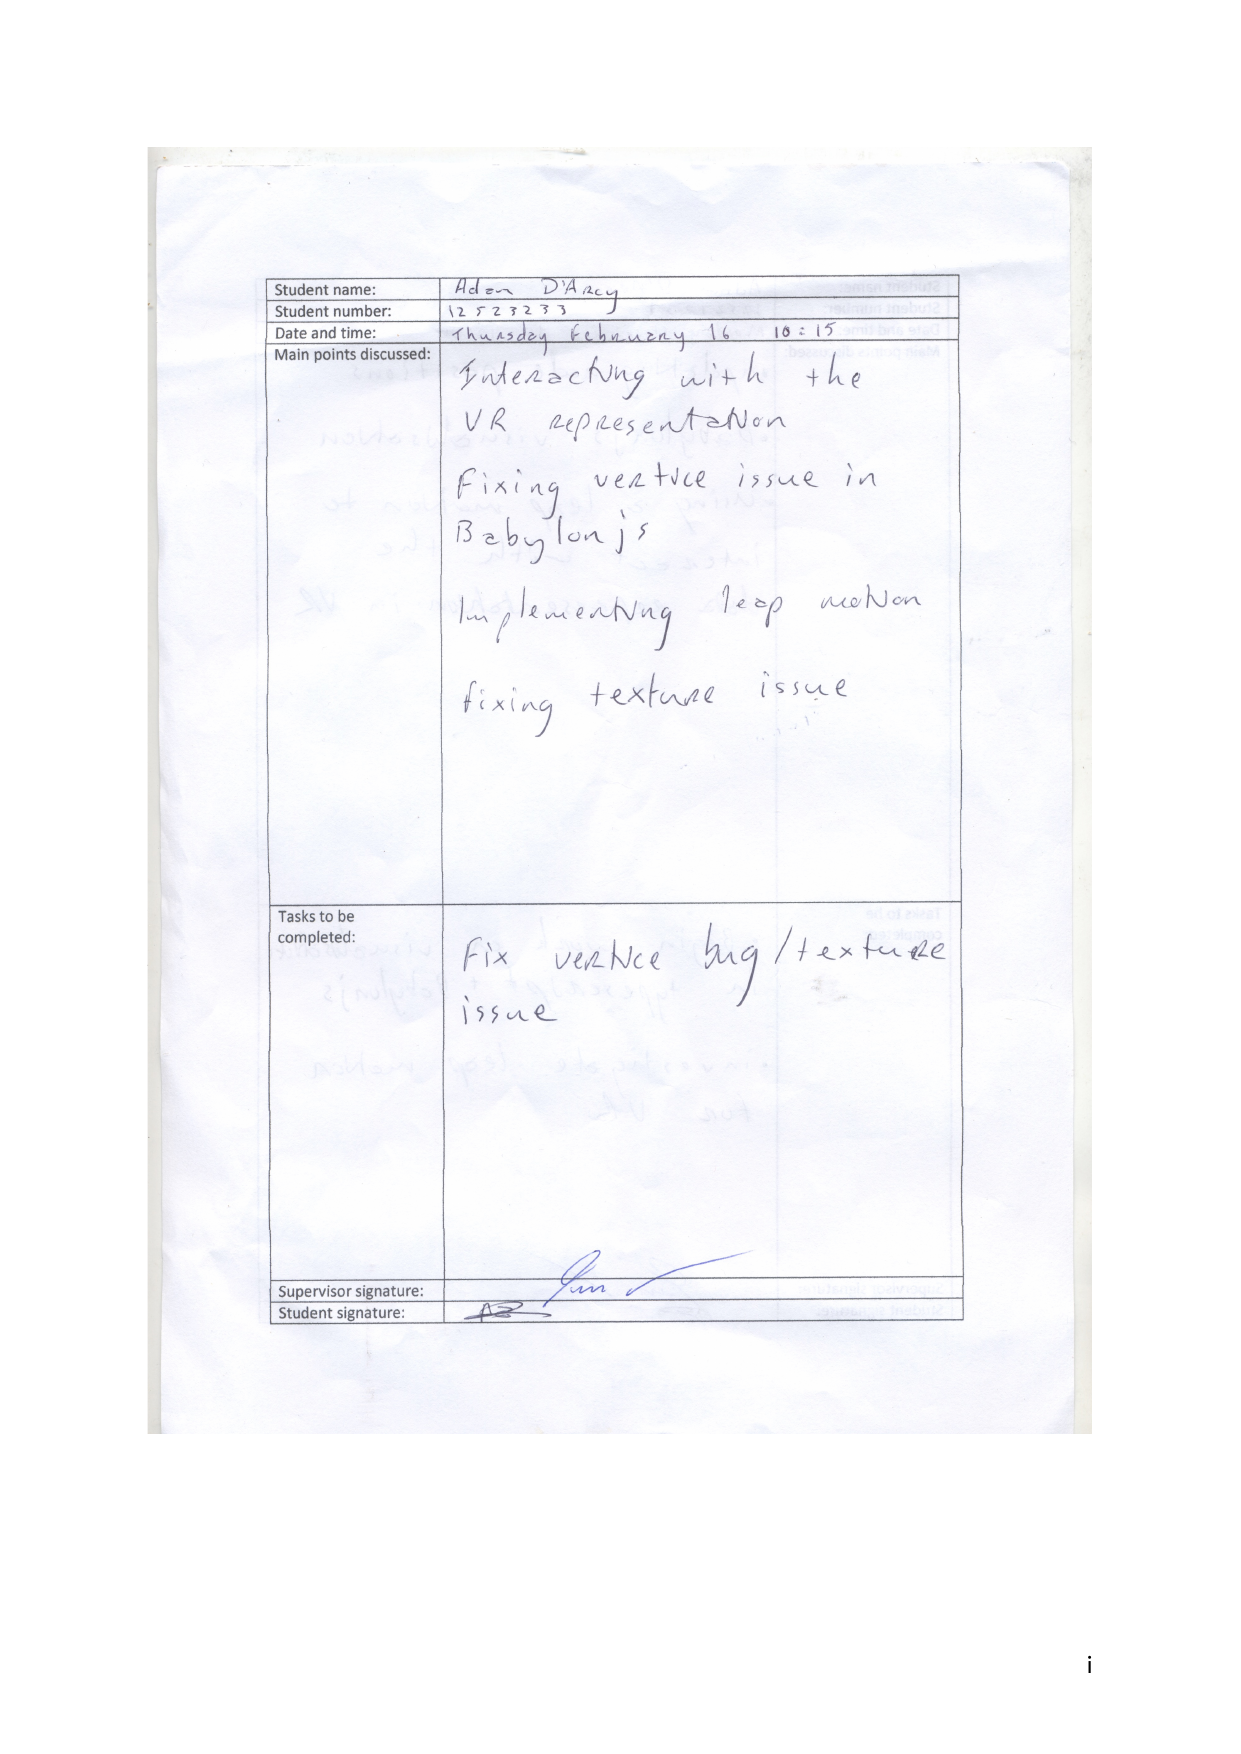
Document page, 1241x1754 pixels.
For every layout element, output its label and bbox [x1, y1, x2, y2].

picture [147, 147, 1092, 1434]
